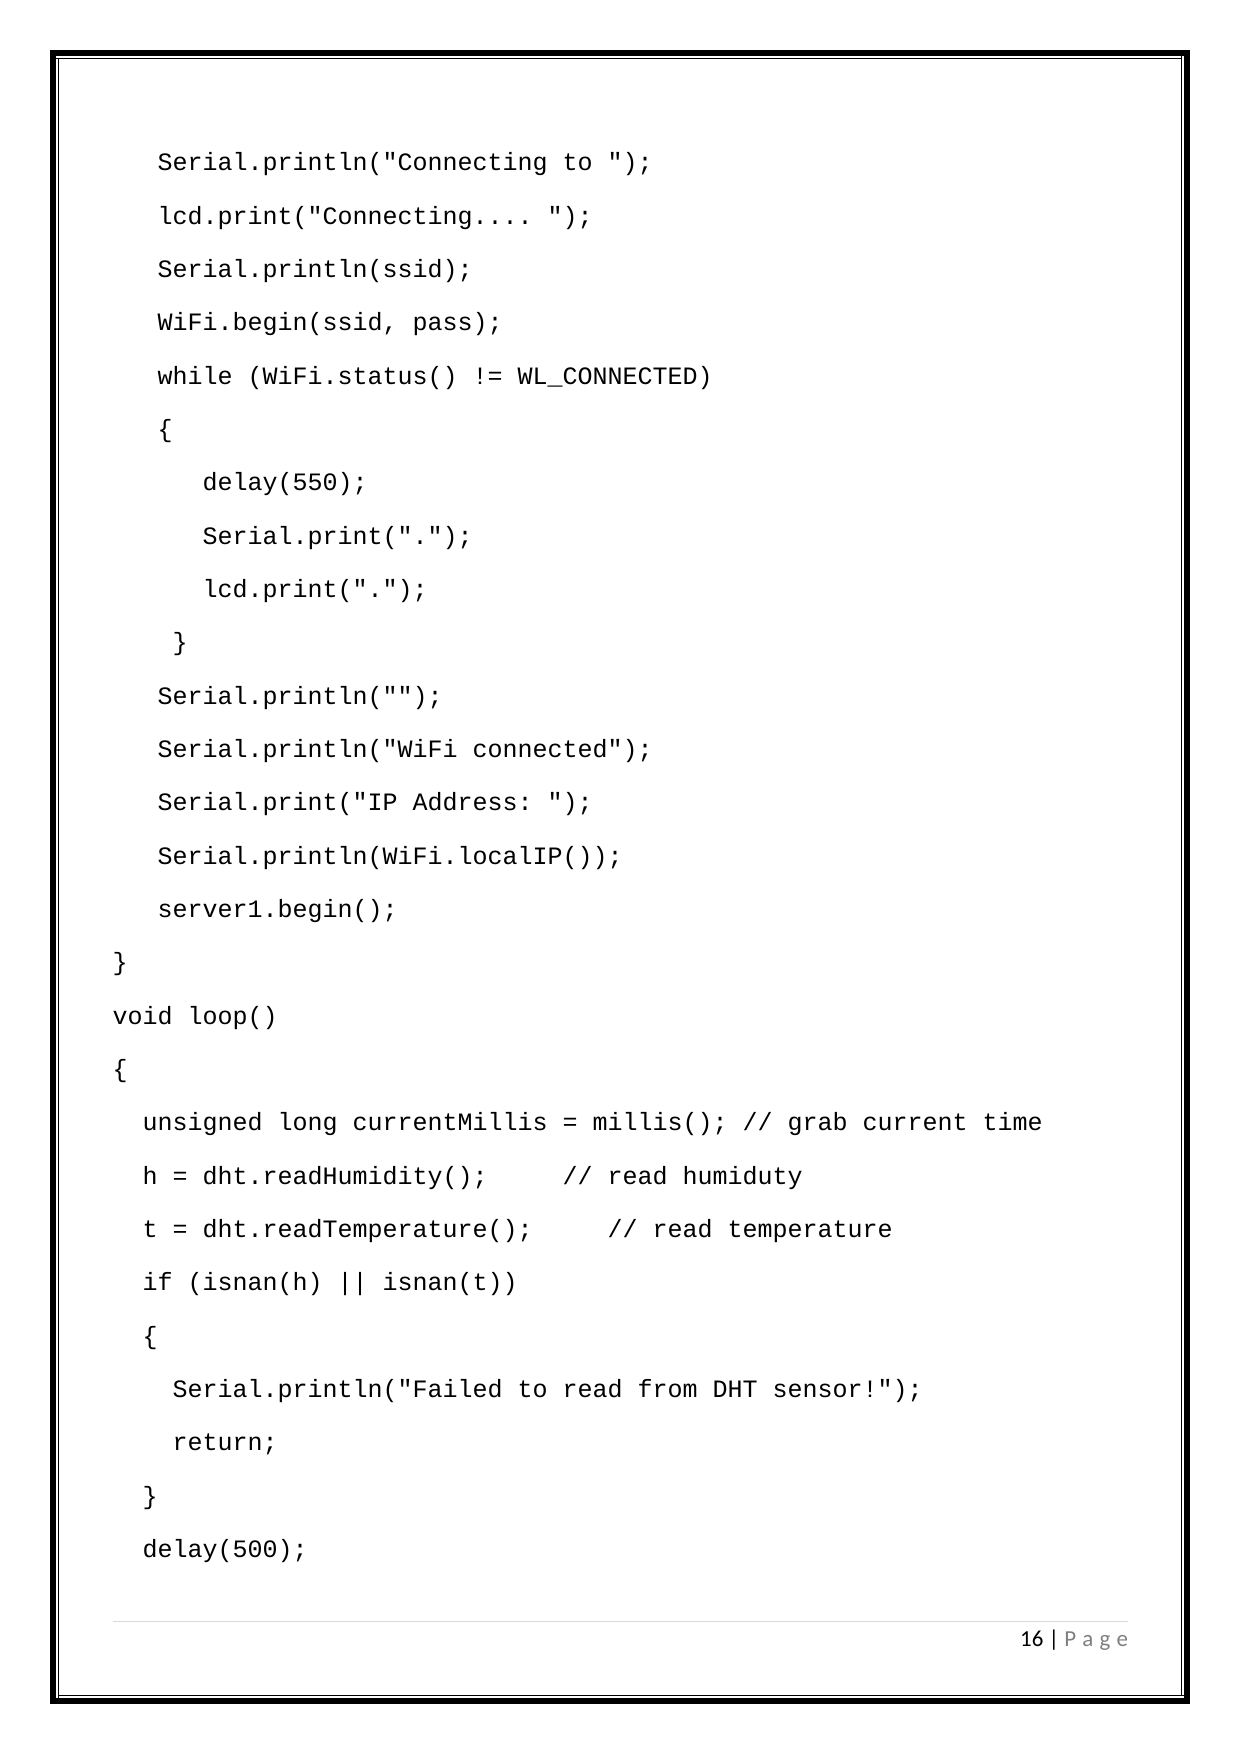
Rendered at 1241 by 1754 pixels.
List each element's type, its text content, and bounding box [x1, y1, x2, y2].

text { [112, 417, 1128, 445]
text if (isnan(h) || isnan(t)) [112, 1270, 1128, 1298]
text while (WiFi.status() != WL_CONNECTED) [112, 363, 1128, 392]
text lcd.print("Connecting.... "); [112, 203, 1128, 232]
text delay(550); [112, 470, 1128, 498]
text t = dht.readTemperature(); // read temperature [112, 1217, 1128, 1245]
text void loop() [112, 1003, 1128, 1032]
text { [112, 1057, 1128, 1085]
text h = dht.readHumidity(); // read humiduty [112, 1163, 1128, 1192]
text Serial.print("."); [112, 523, 1128, 552]
text } [112, 630, 1128, 658]
text server1.begin(); [112, 897, 1128, 925]
text } [112, 950, 1128, 978]
text Serial.println("WiFi connected"); [112, 737, 1128, 765]
text Serial.print("IP Address: "); [112, 790, 1128, 818]
text lcd.print("."); [112, 577, 1128, 605]
text Serial.println("Connecting to "); [112, 150, 1128, 178]
text WiFi.begin(ssid, pass); [112, 310, 1128, 338]
text { [112, 1323, 1128, 1352]
text return; [112, 1430, 1128, 1458]
text Serial.println(ssid); [112, 257, 1128, 285]
text Serial.println("Failed to read from DHT sensor!"); [112, 1377, 1128, 1405]
text Serial.println(WiFi.localIP()); [112, 843, 1128, 872]
text } [112, 1483, 1128, 1512]
text unsigned long currentMillis = millis(); // grab current time [112, 1110, 1128, 1138]
text Serial.println(""); [112, 683, 1128, 712]
text delay(500); [112, 1537, 1128, 1565]
